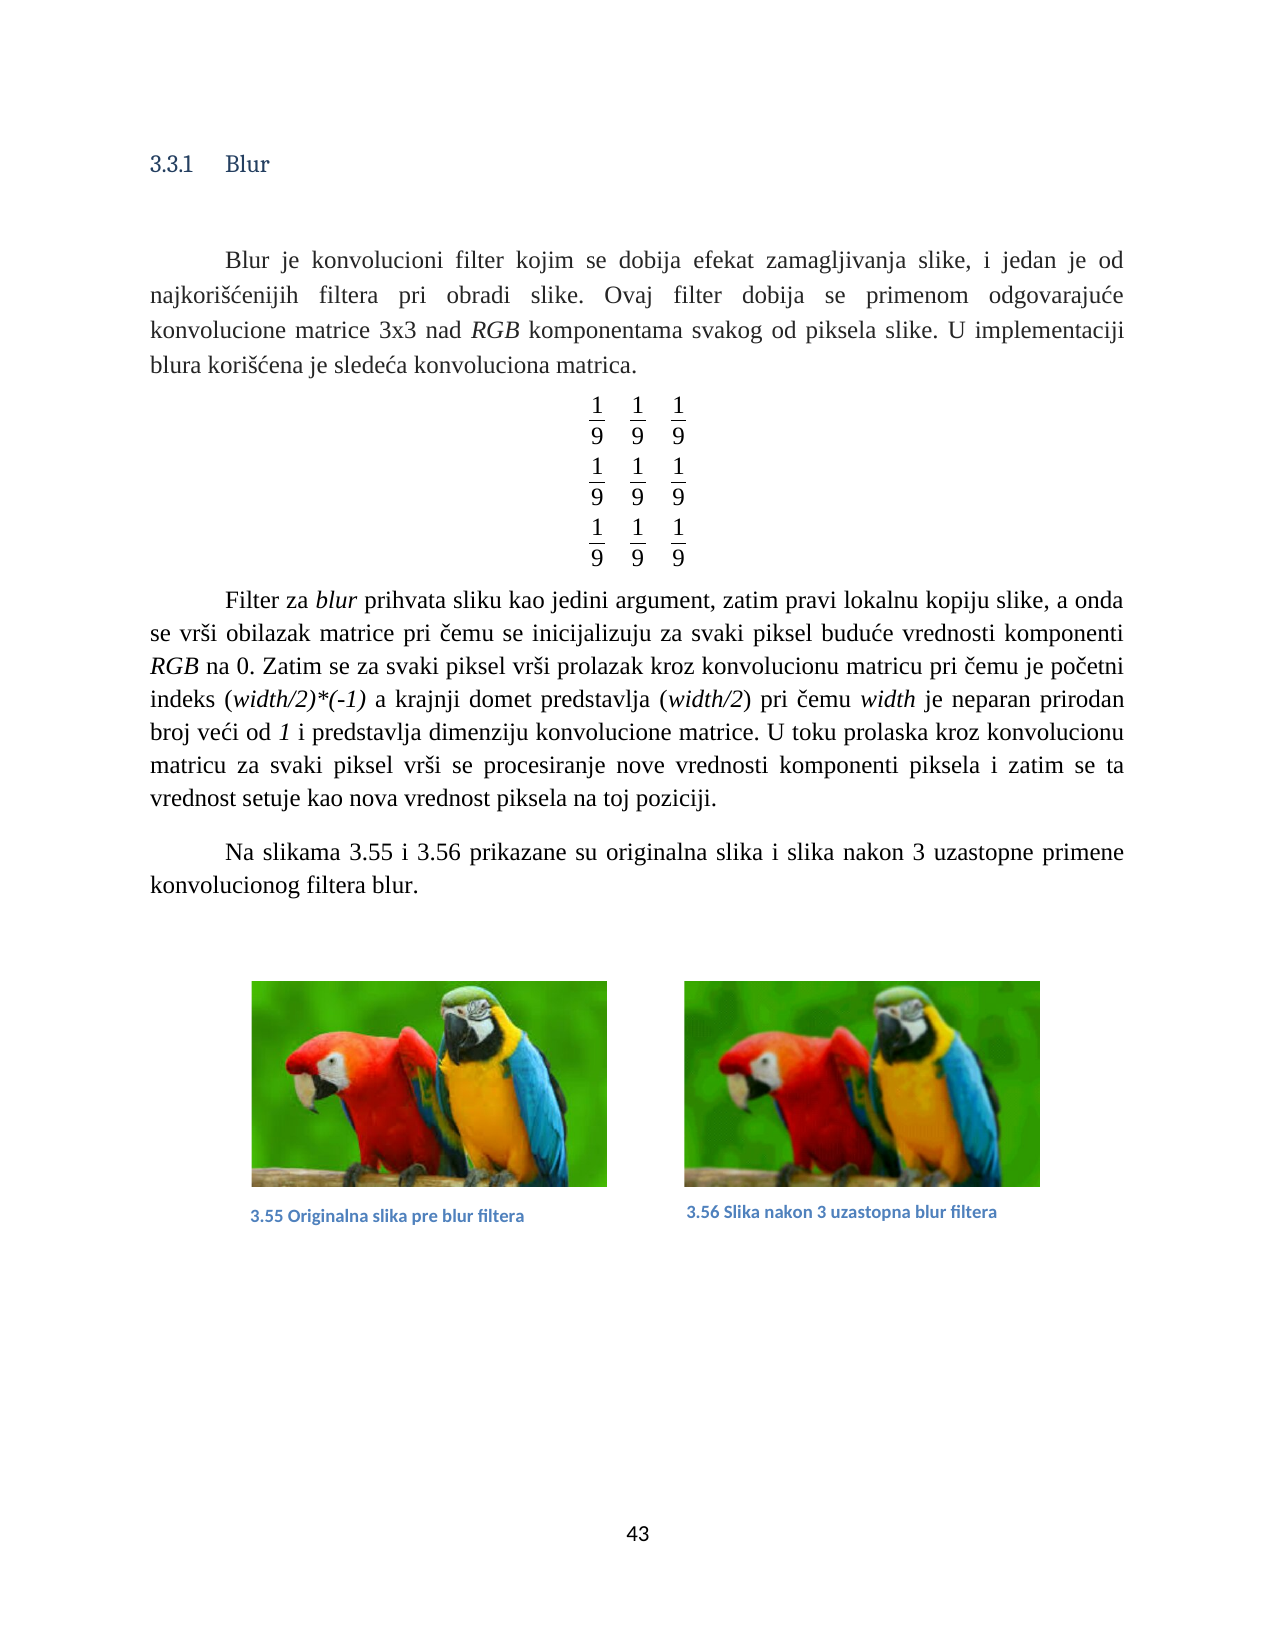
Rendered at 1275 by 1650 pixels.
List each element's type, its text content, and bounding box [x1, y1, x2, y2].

text Na slikama 3.55 i 3.56 prikazane su originalna slika i slika nakon 3 uzastopne primene konvolucionog filtera blur. [150, 837, 1125, 899]
text Filter za blur prihvata sliku kao jedini argument, zatim pravi lokalnu kopiju slike, a onda se vrši obilazak matrice pri čemu se inicijalizuju za svaki piksel buduće vrednosti komponenti RGB na 0. Zatim se za svaki piksel vrši prolazak kroz konvolucionu matricu pri čemu je početni indeks (width/2)*(-1) a krajnji domet predstavlja (width/2) pri čemu width je neparan prirodan broj veći od 1 i predstavlja dimenziju konvolucione matrice. U toku prolaska kroz konvolucionu matricu za svaki piksel vrši se procesiranje nove vrednosti komponenti piksela i zatim se ta vrednost setuje kao nova vrednost piksela na toj poziciji. [150, 585, 1125, 812]
picture [684, 981, 1040, 1187]
picture [251, 981, 607, 1187]
picture [987, 1179, 994, 1187]
text Blur je konvolucioni filter kojim se dobija efekat zamagljivanja slike, i jedan je od najkorišćenijih filtera pri obradi slike. Ovaj filter dobija se primenom odgovarajuće konvolucione matrice 3x3 nad RGB komponentama svakog od piksela slike. U implementaciji blura korišćena je sledeća konvoluciona matrica. [150, 204, 1125, 379]
text 3.3.1 Blur [150, 150, 1125, 179]
